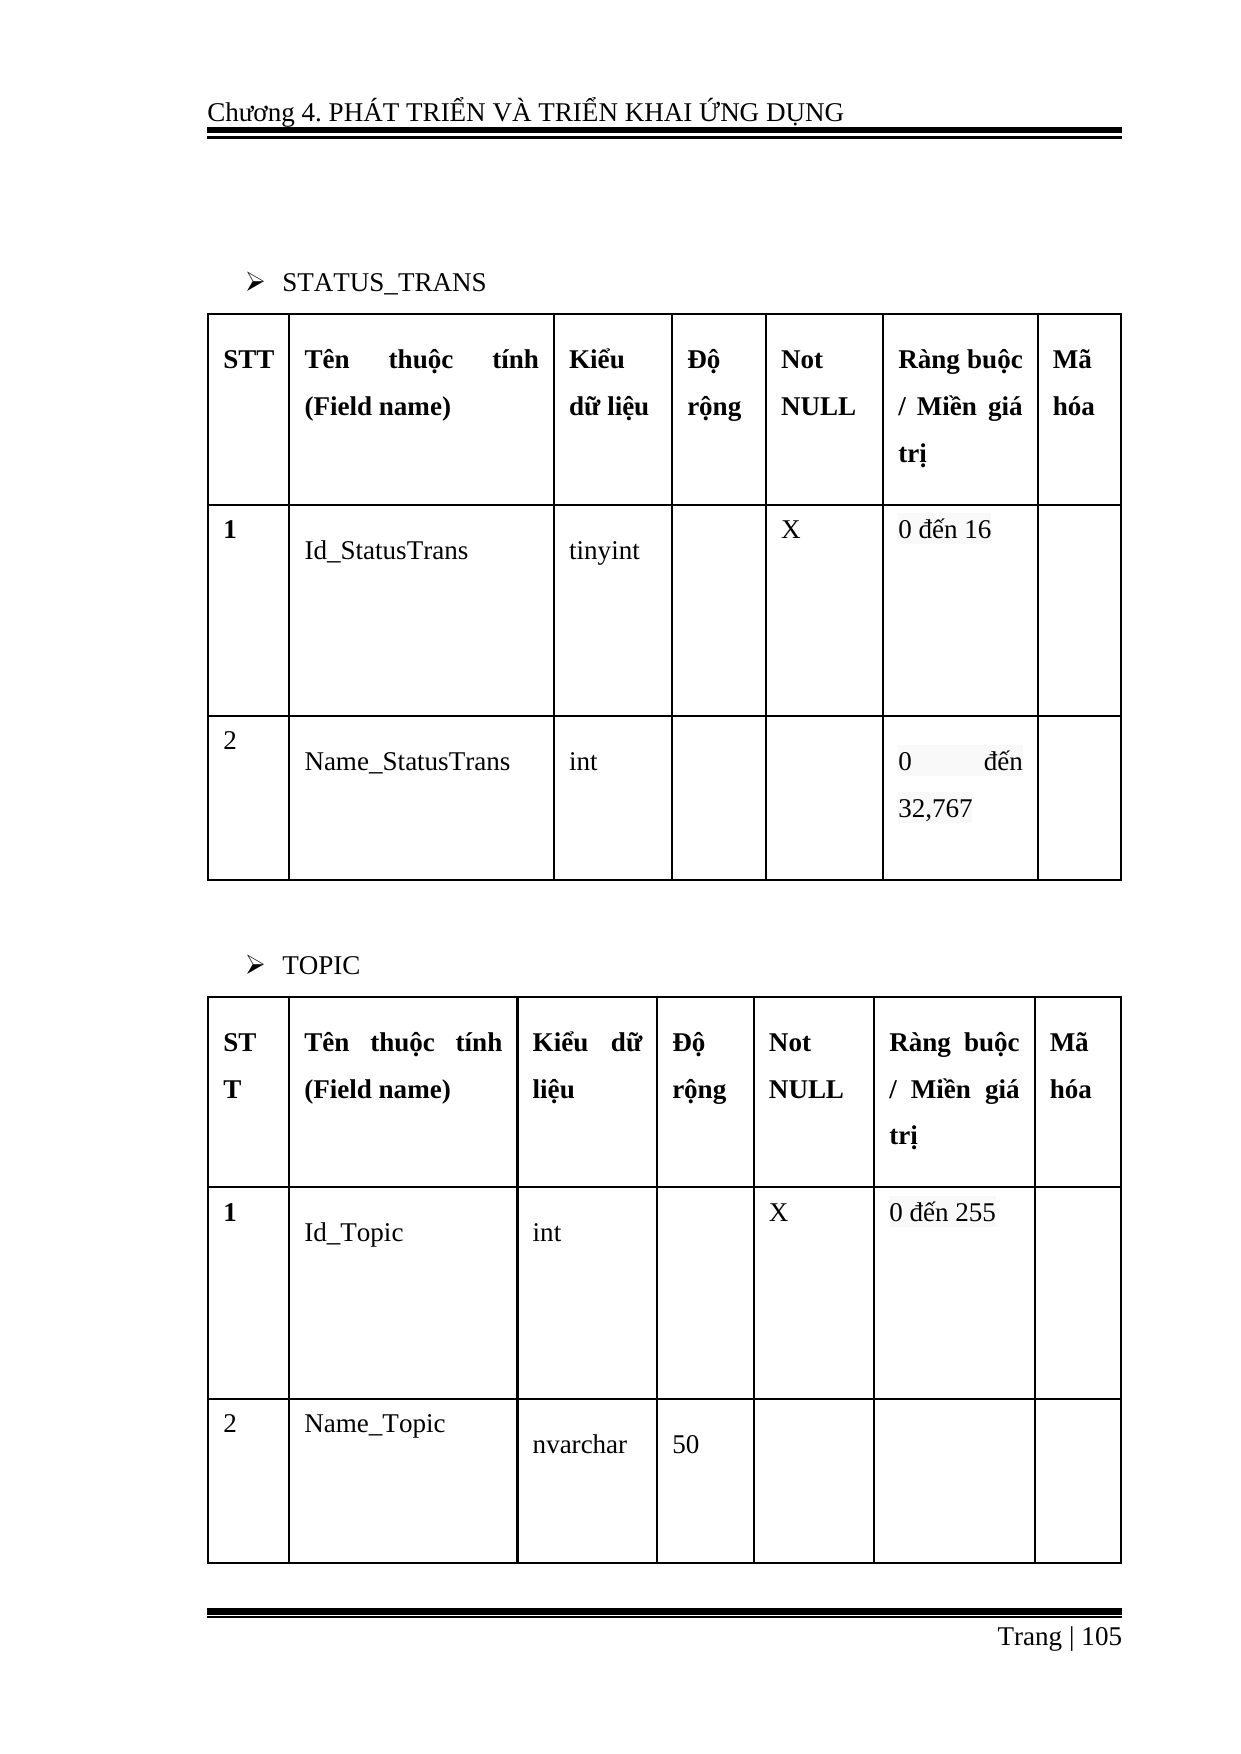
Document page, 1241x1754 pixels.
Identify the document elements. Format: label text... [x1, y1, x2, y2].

table_header Tên thuộc tính (Field name) [290, 998, 516, 1186]
table_cell [875, 1400, 1034, 1562]
table_header STT [209, 998, 288, 1186]
table_cell X [767, 506, 882, 715]
table_cell [673, 506, 765, 715]
table_cell Id_Topic [290, 1188, 516, 1397]
list STATUS_TRANS [244, 266, 1122, 297]
table_header Ràng buộc / Miền giá trị [875, 998, 1034, 1186]
table_cell [1036, 1188, 1120, 1397]
table_header Độ rộng [658, 998, 753, 1186]
table_header Tên thuộc tính (Field name) [290, 315, 553, 503]
table_cell 1 [209, 506, 288, 715]
table_cell Name_Topic [290, 1400, 516, 1562]
table_header Ràng buộc / Miền giá trị [884, 315, 1037, 503]
table_cell [673, 717, 765, 879]
table_cell int [555, 717, 671, 879]
list TOPIC [244, 949, 1122, 980]
table_header Mã hóa [1036, 998, 1120, 1186]
table_cell 2 [209, 717, 288, 879]
table_cell tinyint [555, 506, 671, 715]
table_cell 1 [209, 1188, 288, 1397]
table_header Độ rộng [673, 315, 765, 503]
table_cell 0 đến 255 [875, 1188, 1034, 1397]
table_cell 50 [658, 1400, 753, 1562]
table_cell Name_StatusTrans [290, 717, 553, 879]
table_header Not NULL [755, 998, 873, 1186]
table_header Kiểu dữ liệu [519, 998, 656, 1186]
table_cell [658, 1188, 753, 1397]
table_cell 0 đến 32,767 [884, 717, 1037, 879]
table_cell nvarchar [519, 1400, 656, 1562]
table_cell [1036, 1400, 1120, 1562]
table_header Kiểu dữ liệu [555, 315, 671, 503]
table_cell [767, 717, 882, 879]
table_header Mã hóa [1039, 315, 1120, 503]
table_cell X [755, 1188, 873, 1397]
table_header STT [209, 315, 288, 503]
table_header Not NULL [767, 315, 882, 503]
table_cell Id_StatusTrans [290, 506, 553, 715]
table_cell [755, 1400, 873, 1562]
table_cell int [519, 1188, 656, 1397]
table_cell 0 đến 16 [884, 506, 1037, 715]
table_cell 2 [209, 1400, 288, 1562]
table_cell [1039, 717, 1120, 879]
table_cell [1039, 506, 1120, 715]
